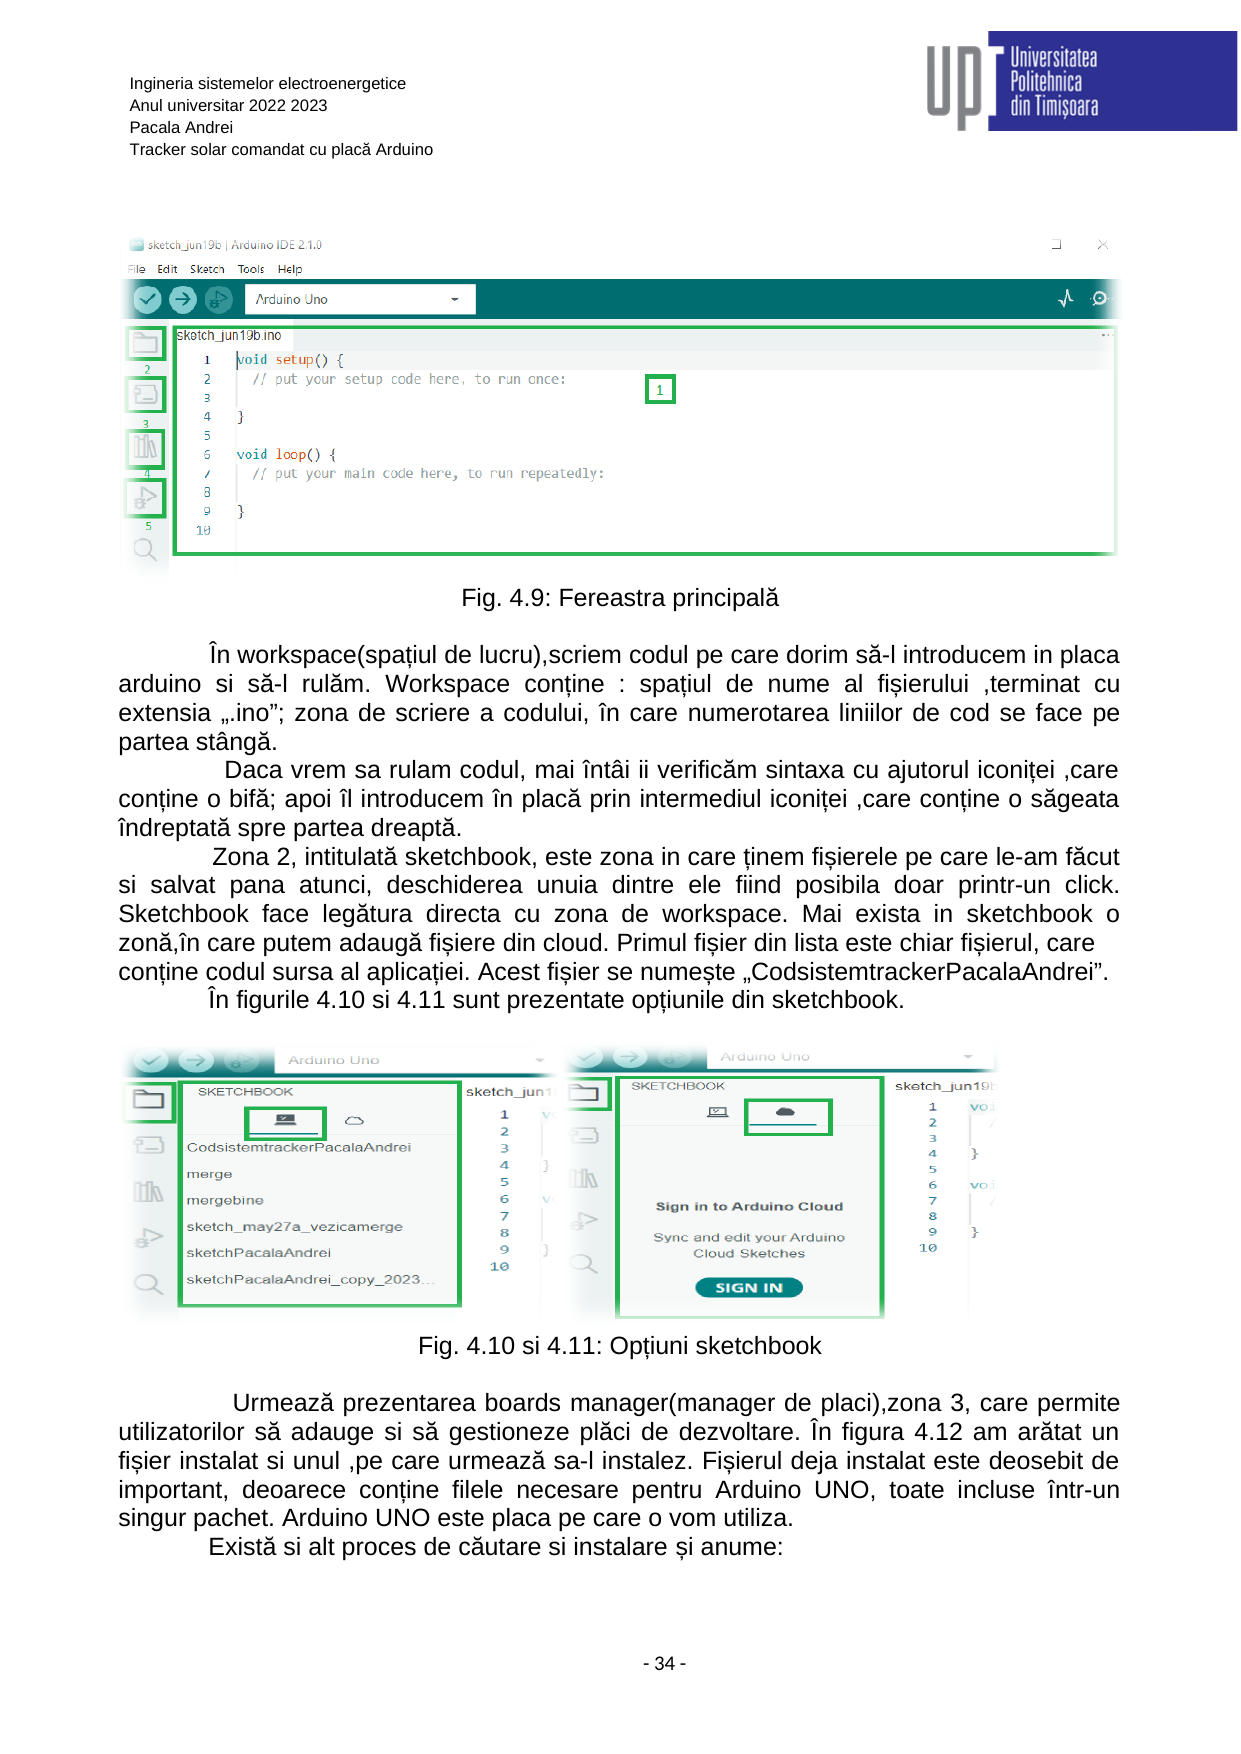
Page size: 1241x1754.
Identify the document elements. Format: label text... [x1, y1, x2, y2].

text Fig. 4.10 si 4.11: Opțiuni sketchbook [118, 1331, 1122, 1359]
text Daca vrem sa rulam codul, mai întâi ii verificăm sintaxa cu ajutorul iconiței ,care conține o bifă; apoi îl introducem în placă prin intermediul iconiței ,care conține o săgeata îndreptată spre partea dreaptă. [118, 755, 1122, 842]
text În figurile 4.10 si 4.11 sunt prezentate opțiunile din sketchbook. [118, 985, 1122, 1014]
picture [927, 31, 1238, 131]
text conține codul sursa al aplicației. Acest fișier se numește „CodsistemtrackerPacalaAndrei”. [118, 957, 1122, 985]
text Urmează prezentarea boards manager(manager de placi),zona 3, care permite utilizatorilor să adauge si să gestioneze plăci de dezvoltare. În figura 4.12 am arătat un fișier instalat si unul ,pe care urmează sa-l instalez. Fișierul deja instalat este deosebit de important, deoarece conține filele necesare pentru Arduino UNO, toate incluse într-un singur pachet. Arduino UNO este placa pe care o vom utiliza. [118, 1388, 1122, 1532]
picture [146, 257, 1096, 555]
text Zona 2, intitulată sketchbook, este zona in care ținem fișierele pe care le-am făcut si salvat pana atunci, deschiderea unuia dintre ele fiind posibila doar printr-un click. Sketchbook face legătura directa cu zona de workspace. Mai exista in sketchbook o zonă,în care putem adaugă fișiere din cloud. Primul fișier din lista este chiar fișierul, care [118, 842, 1122, 957]
text Există si alt proces de căutare si instalare și anume: [118, 1532, 1122, 1561]
picture [148, 1073, 531, 1301]
text Fig. 4.9: Fereastra principală [118, 583, 1122, 612]
picture [590, 1072, 973, 1301]
text În workspace(spațiul de lucru),scriem codul pe care dorim să-l introducem in placa arduino si să-l rulăm. Workspace conține : spațiul de nume al fișierului ,terminat cu extensia „.ino”; zona de scriere a codului, în care numerotarea liniilor de cod se face pe partea stângă. [118, 640, 1122, 755]
